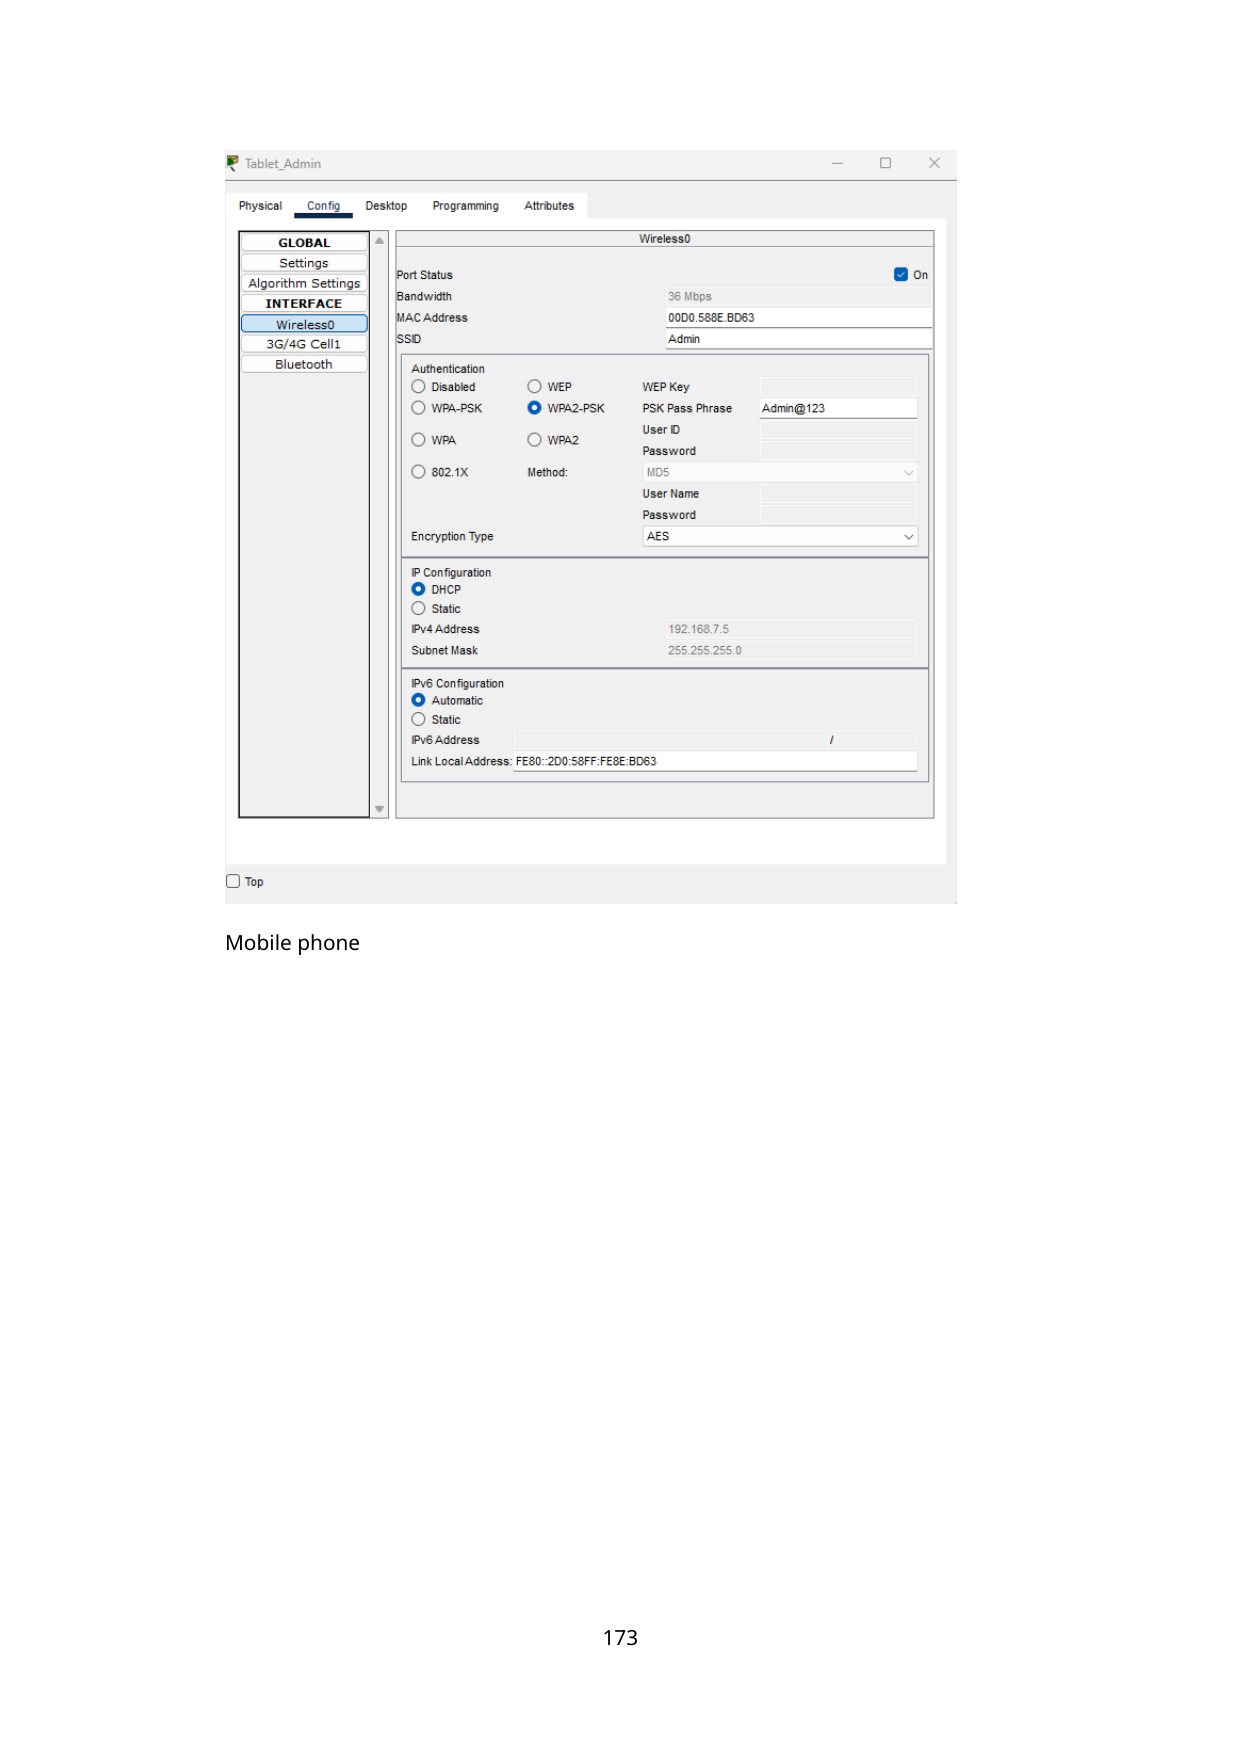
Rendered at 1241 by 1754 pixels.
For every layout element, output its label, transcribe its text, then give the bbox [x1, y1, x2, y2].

picture [225, 150, 958, 904]
text Mobile phone [225, 928, 1090, 957]
